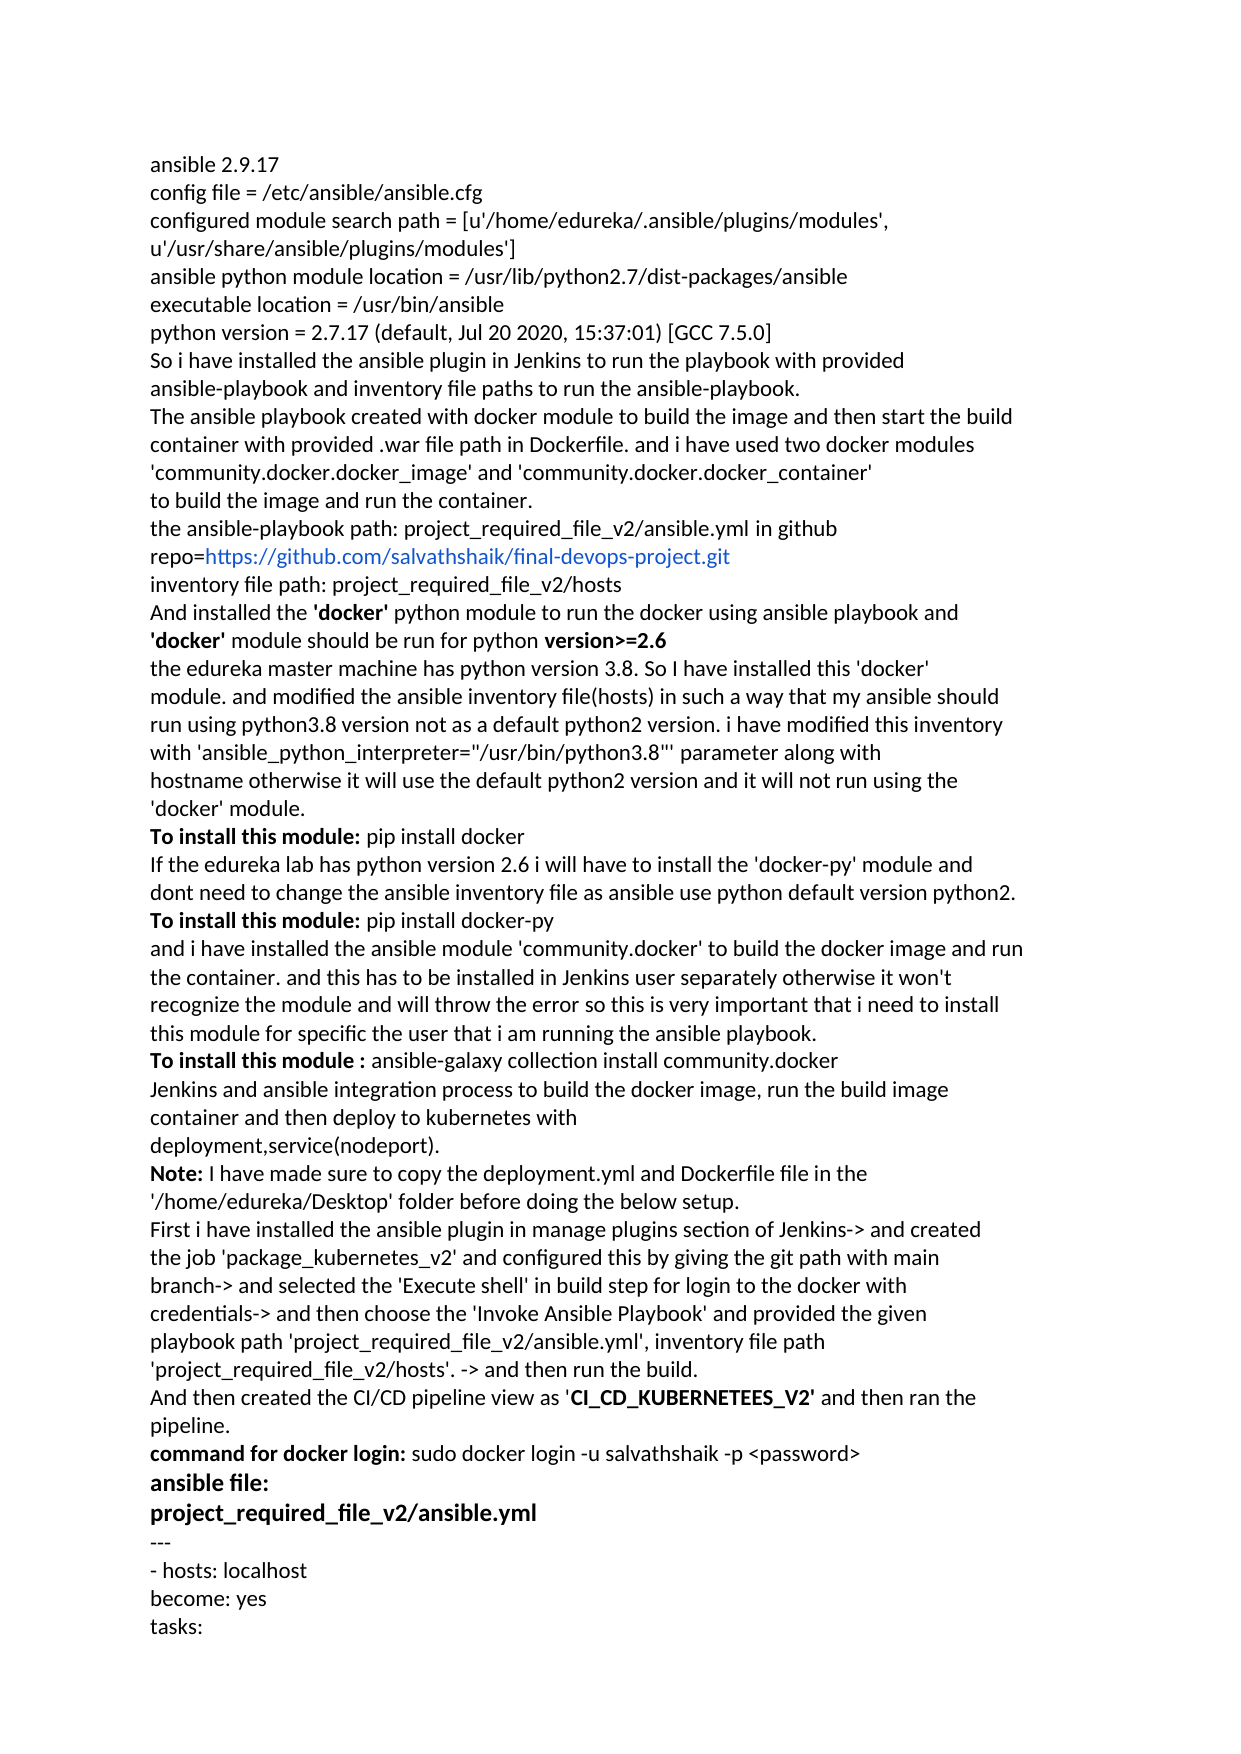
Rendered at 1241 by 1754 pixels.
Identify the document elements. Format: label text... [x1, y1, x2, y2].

text the ansible-playbook path: project_required_file_v2/ansible.yml in github [150, 514, 1090, 542]
text credentials-> and then choose the 'Invoke Ansible Playbook' and provided the given [150, 1299, 1090, 1327]
text project_required_file_v2/ansible.yml [150, 1497, 1090, 1528]
text to build the image and run the container. [150, 486, 1090, 514]
text dont need to change the ansible inventory file as ansible use python default version python2. [150, 878, 1090, 907]
text module. and modified the ansible inventory file(hosts) in such a way that my ansible should [150, 682, 1090, 710]
text ansible python module location = /usr/lib/python2.7/dist-packages/ansible [150, 262, 1090, 290]
text config file = /etc/ansible/ansible.cfg [150, 178, 1090, 206]
text deployment,service(nodeport). [150, 1131, 1090, 1159]
text 'docker' module should be run for python version>=2.6 [150, 626, 1090, 654]
text hostname otherwise it will use the default python2 version and it will not run using the [150, 766, 1090, 794]
text 'community.docker.docker_image' and 'community.docker.docker_container' [150, 458, 1090, 486]
text The ansible playbook created with docker module to build the image and then start the build [150, 402, 1090, 430]
text become: yes [150, 1584, 1090, 1612]
text the container. and this has to be installed in Jenkins user separately otherwise it won't [150, 963, 1090, 991]
text ansible-playbook and inventory file paths to run the ansible-playbook. [150, 374, 1090, 402]
text container with provided .war file path in Dockerfile. and i have used two docker modules [150, 430, 1090, 458]
text 'project_required_file_v2/hosts'. -> and then run the build. [150, 1355, 1090, 1383]
text To install this module : ansible-galaxy collection install community.docker [150, 1047, 1090, 1075]
text inventory file path: project_required_file_v2/hosts [150, 570, 1090, 598]
text Jenkins and ansible integration process to build the docker image, run the build image [150, 1075, 1090, 1103]
text - hosts: localhost [150, 1556, 1090, 1584]
text And installed the 'docker' python module to run the docker using ansible playbook and [150, 598, 1090, 626]
text So i have installed the ansible plugin in Jenkins to run the playbook with provided [150, 346, 1090, 374]
text repo=https://github.com/salvathshaik/final-devops-project.git [150, 542, 1090, 570]
text run using python3.8 version not as a default python2 version. i have modified this inventory [150, 710, 1090, 738]
text ansible file: [150, 1467, 1090, 1497]
text the job 'package_kubernetes_v2' and configured this by giving the git path with main [150, 1243, 1090, 1271]
text And then created the CI/CD pipeline view as 'CI_CD_KUBERNETEES_V2' and then ran the [150, 1383, 1090, 1411]
text this module for specific the user that i am running the ansible playbook. [150, 1019, 1090, 1047]
text and i have installed the ansible module 'community.docker' to build the docker image and run [150, 934, 1090, 963]
text configured module search path = [u'/home/edureka/.ansible/plugins/modules', [150, 206, 1090, 234]
text ansible 2.9.17 [150, 150, 1090, 178]
text To install this module: pip install docker [150, 822, 1090, 851]
text with 'ansible_python_interpreter="/usr/bin/python3.8"' parameter along with [150, 738, 1090, 766]
text recognize the module and will throw the error so this is very important that i need to install [150, 991, 1090, 1019]
text branch-> and selected the 'Execute shell' in build step for login to the docker with [150, 1271, 1090, 1299]
text command for docker login: sudo docker login -u salvathshaik -p <password> [150, 1439, 1090, 1467]
text --- [150, 1528, 1090, 1556]
text the edureka master machine has python version 3.8. So I have installed this 'docker' [150, 654, 1090, 682]
text pipeline. [150, 1411, 1090, 1439]
text First i have installed the ansible plugin in manage plugins section of Jenkins-> and created [150, 1215, 1090, 1243]
text To install this module: pip install docker-py [150, 907, 1090, 934]
text 'docker' module. [150, 794, 1090, 822]
text If the edureka lab has python version 2.6 i will have to install the 'docker-py' module and [150, 851, 1090, 878]
text Note: I have made sure to copy the deployment.yml and Dockerfile file in the [150, 1159, 1090, 1187]
text python version = 2.7.17 (default, Jul 20 2020, 15:37:01) [GCC 7.5.0] [150, 318, 1090, 346]
text executable location = /usr/bin/ansible [150, 290, 1090, 318]
text container and then deploy to kubernetes with [150, 1103, 1090, 1131]
text playbook path 'project_required_file_v2/ansible.yml', inventory file path [150, 1327, 1090, 1355]
text '/home/edureka/Desktop' folder before doing the below setup. [150, 1187, 1090, 1215]
text tasks: [150, 1612, 1090, 1640]
text u'/usr/share/ansible/plugins/modules'] [150, 234, 1090, 262]
